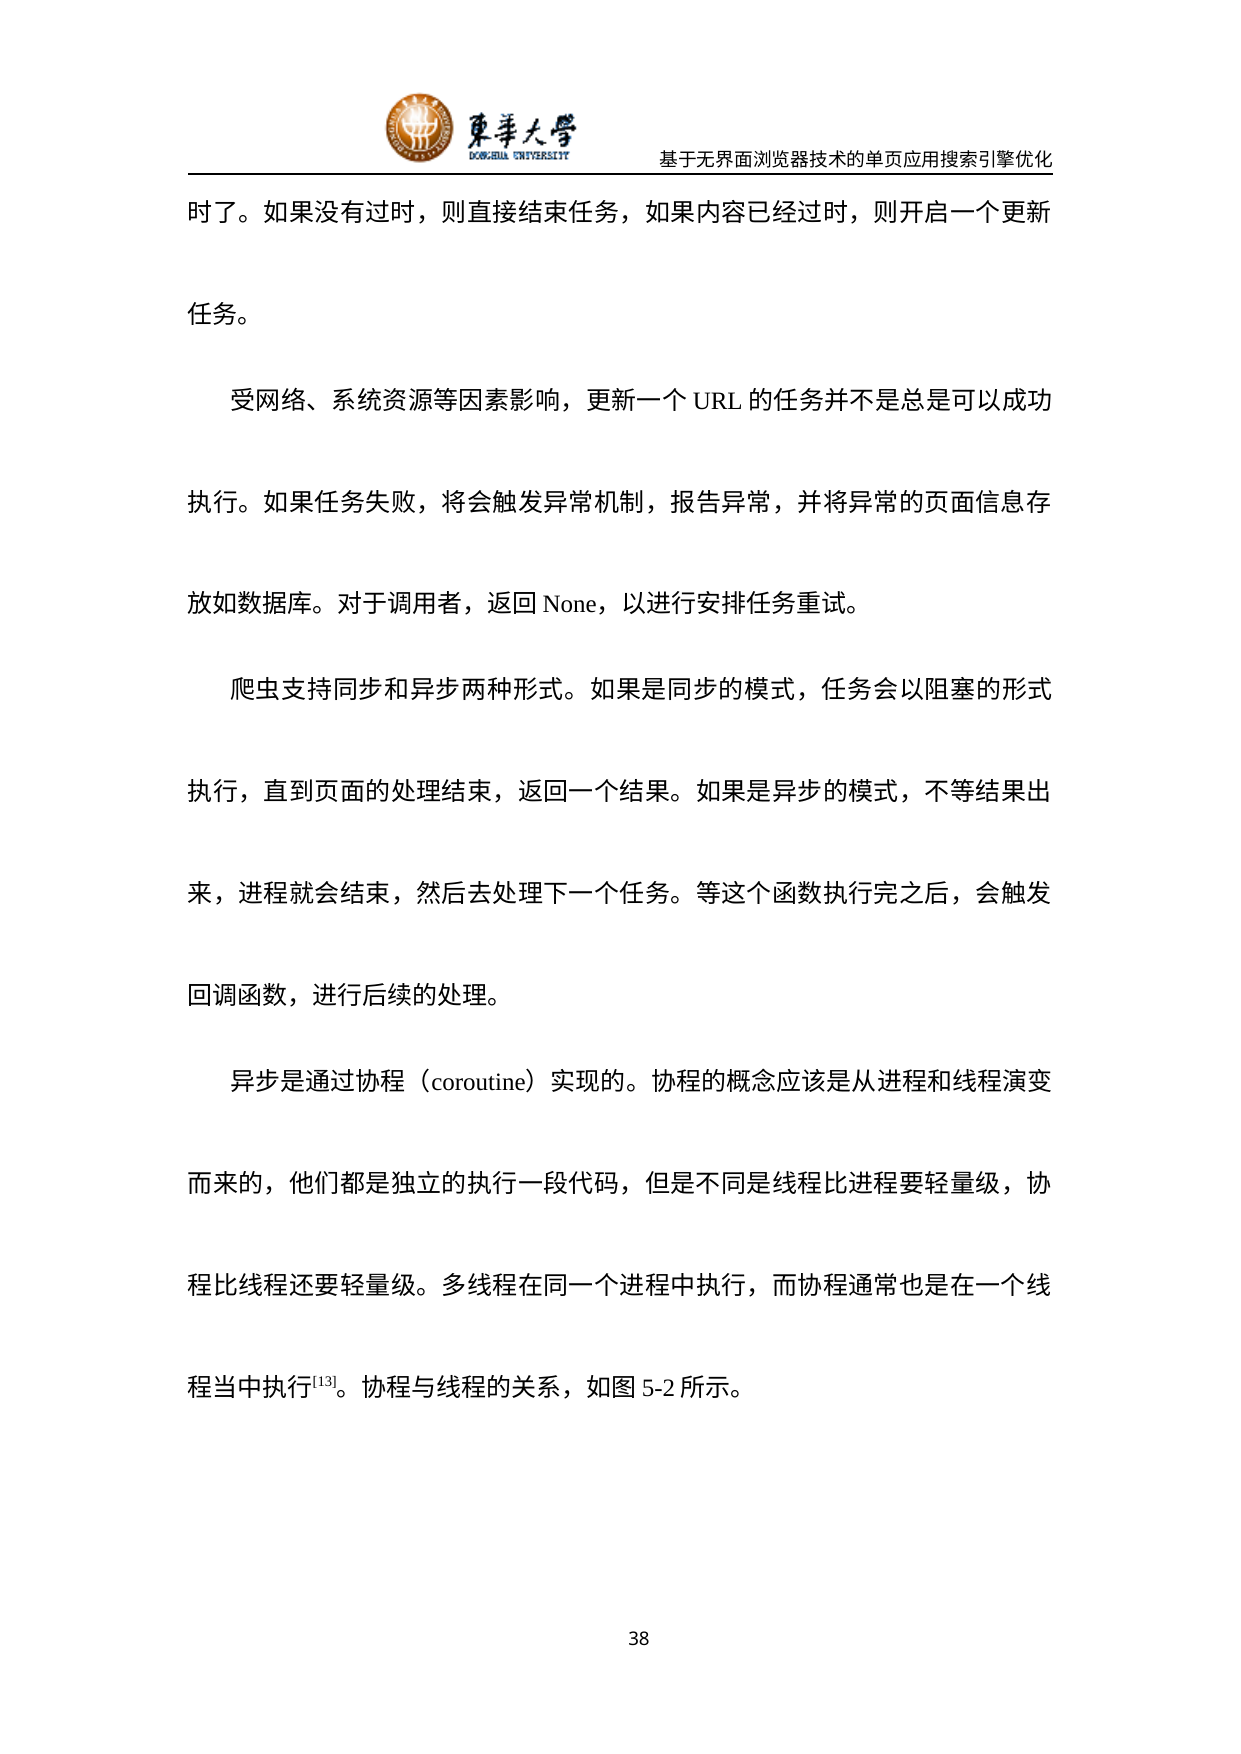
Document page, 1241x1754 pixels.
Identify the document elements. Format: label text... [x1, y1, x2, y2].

text 爬虫支持同步和异步两种形式。如果是同步的模式，任务会以阻塞的形式执行，直到页面的处理结束，返回一个结果。如果是异步的模式，不等结果出来，进程就会结束，然后去处理下一个任务。等这个函数执行完之后，会触发回调函数，进行后续的处理。 [187, 654, 1053, 1028]
text 受网络、系统资源等因素影响，更新一个URL的任务并不是总是可以成功执行。如果任务失败，将会触发异常机制，报告异常，并将异常的页面信息存放如数据库。对于调用者，返回None，以进行安排任务重试。 [187, 364, 1053, 636]
picture [382, 88, 581, 166]
text 这是本系统的核心模块之一。当一个URL更新任务发给爬虫模块之后，需要先检查这个URL是否已经更新过，如果已经更新过，目前的内容是否已经过时了。如果没有过时，则直接结束任务，如果内容已经过时，则开启一个更新任务。 [187, 176, 1053, 346]
text 异步是通过协程（coroutine）实现的。协程的概念应该是从进程和线程演变而来的，他们都是独立的执行一段代码，但是不同是线程比进程要轻量级，协程比线程还要轻量级。多线程在同一个进程中执行，而协程通常也是在一个线程当中执行[13]。协程与线程的关系，如图5-2所示。 [187, 1046, 1053, 1419]
